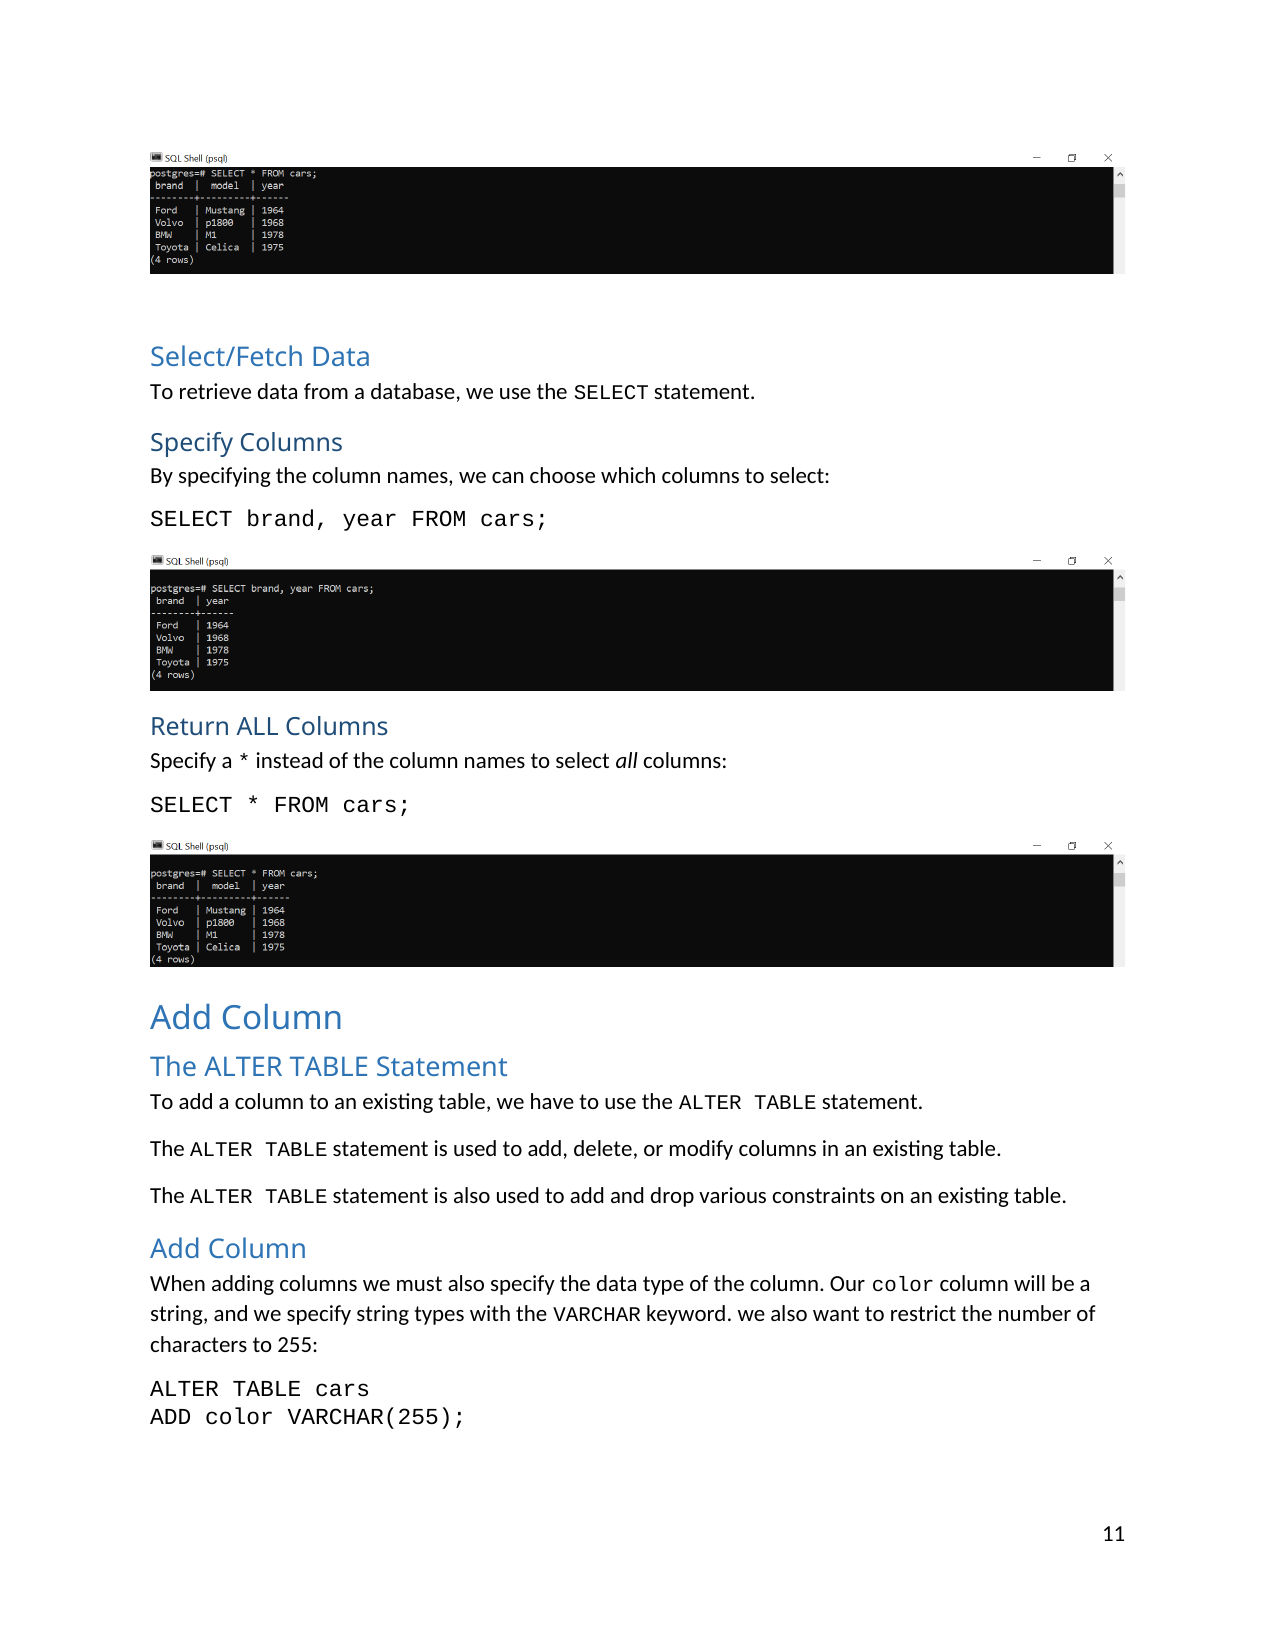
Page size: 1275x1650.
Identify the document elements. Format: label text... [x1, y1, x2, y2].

text The ALTER TABLE statement is used to add, delete, or modify columns in an existing table. [150, 1134, 1125, 1163]
picture [150, 552, 1125, 691]
subtitle Return ALL Columns [150, 709, 1125, 743]
text ALTER TABLE cars ADD color VARCHAR(255); [150, 1377, 1125, 1431]
subtitle The ALTER TABLE Statement [150, 1047, 1125, 1084]
text By specifying the column names, we can choose which columns to select: [150, 461, 1125, 489]
text SELECT brand, year FROM cars; [150, 508, 1125, 534]
text When adding columns we must also specify the data type of the column. Our color column will be a string, and we specify string types with the VARCHAR keyword. we also want to restrict the number of characters to 255: [150, 1269, 1125, 1358]
text The ALTER TABLE statement is also used to add and drop various constraints on an existing table. [150, 1182, 1125, 1210]
picture [150, 150, 1125, 274]
picture [150, 837, 1125, 967]
subtitle Add Column [150, 1229, 1125, 1266]
subtitle Specify Columns [150, 424, 1125, 458]
subtitle Select/Fetch Data [150, 337, 1125, 374]
text To retrieve data from a database, we use the SELECT statement. [150, 377, 1125, 405]
text To add a column to an existing table, we have to use the ALTER TABLE statement. [150, 1087, 1125, 1115]
subtitle Add Column [150, 994, 1125, 1039]
text SELECT * FROM cars; [150, 793, 1125, 819]
text Specify a * instead of the column names to select all columns: [150, 746, 1125, 774]
